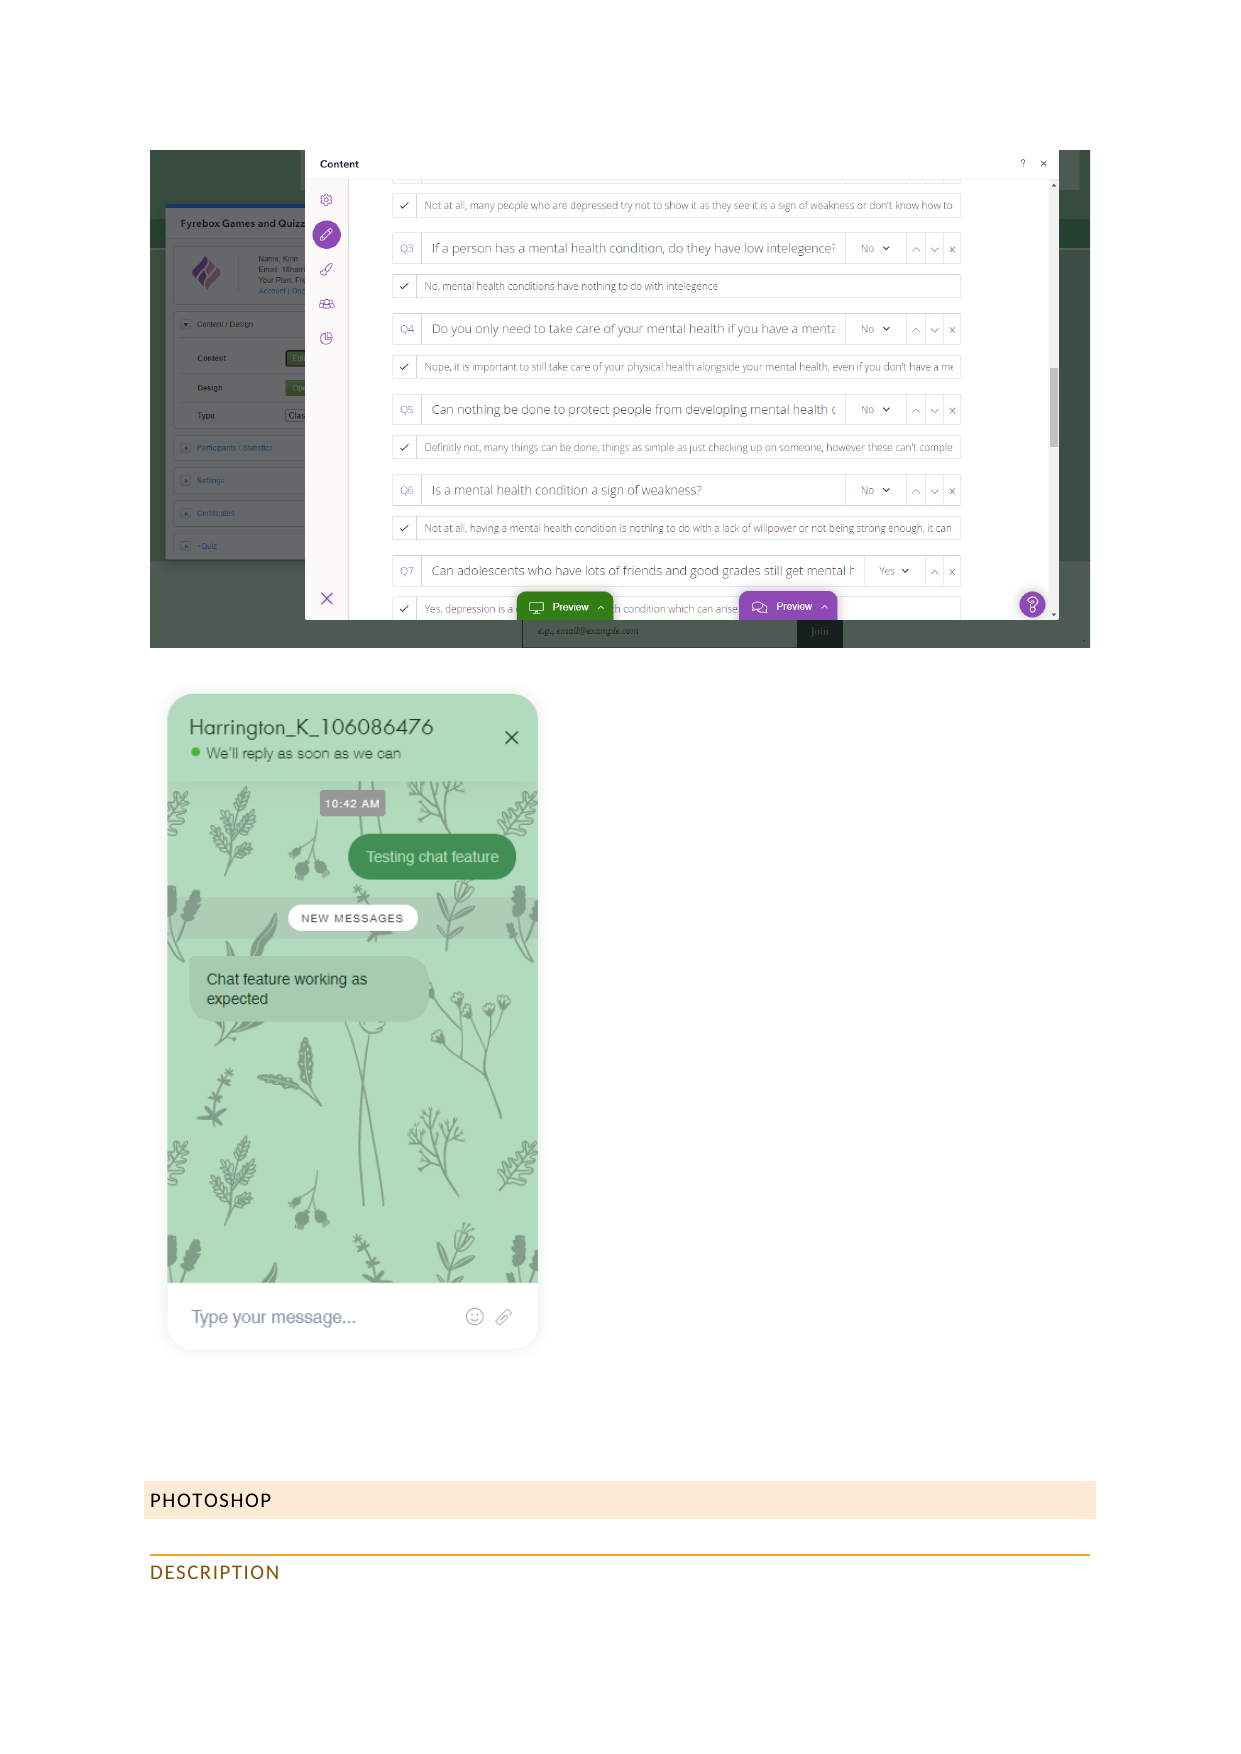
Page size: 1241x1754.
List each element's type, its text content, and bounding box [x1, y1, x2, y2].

picture [150, 672, 550, 1357]
subtitle Photoshop [150, 1487, 1090, 1513]
subtitle Description [150, 1556, 1090, 1585]
picture [150, 150, 1091, 648]
